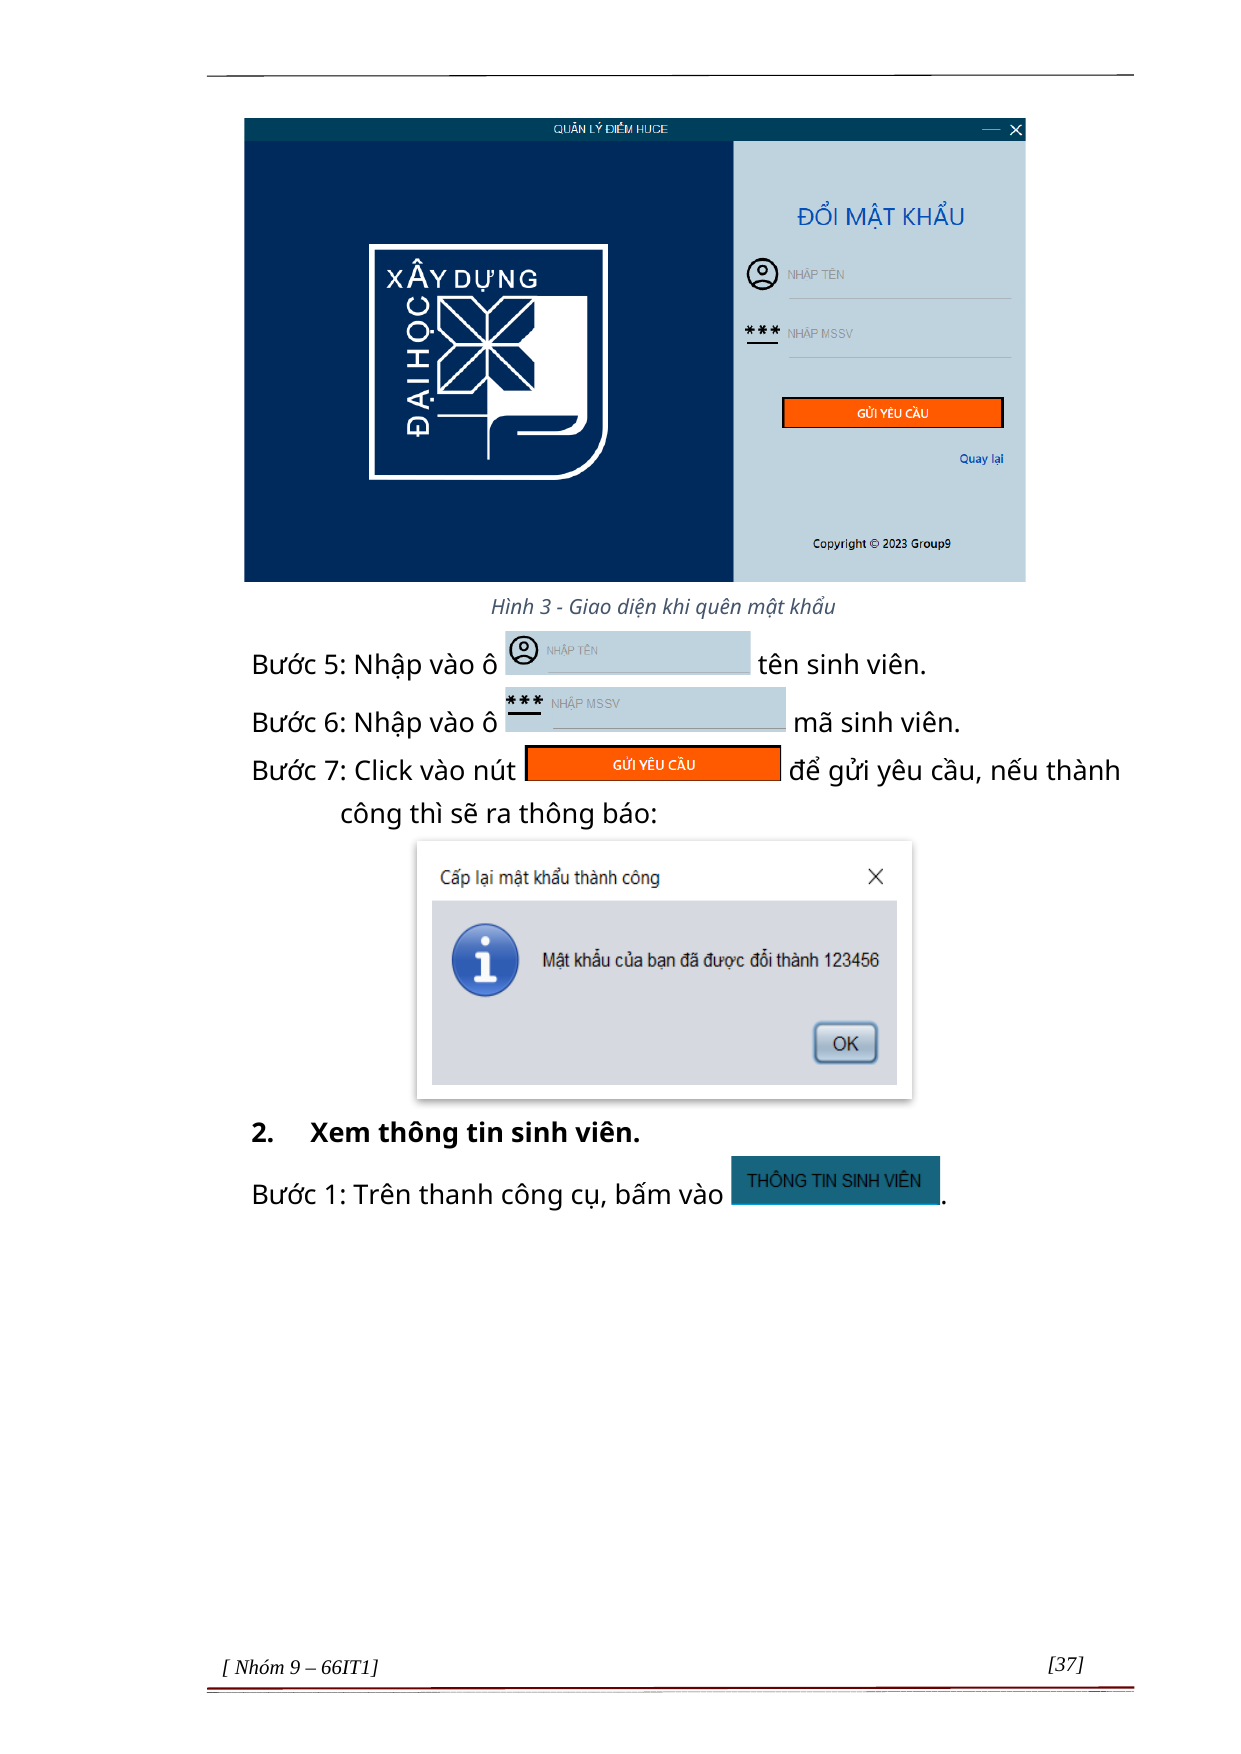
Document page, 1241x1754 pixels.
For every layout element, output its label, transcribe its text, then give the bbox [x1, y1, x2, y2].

picture [244, 142, 1026, 582]
list Bước 5: Nhập vào ô tên sinh viên. [251, 631, 1122, 682]
picture [432, 855, 897, 1085]
picture [731, 1156, 941, 1205]
list Bước 1: Trên thanh công cụ, bấm vào . [251, 1156, 1122, 1212]
picture [524, 745, 782, 781]
picture [505, 687, 786, 732]
text Hình 3 - Giao diện khi quên mật khẩu [207, 592, 1122, 621]
picture [505, 631, 751, 675]
list Bước 7: Click vào nút để gửi yêu cầu, nếu thành công thì sẽ ra thông báo: [251, 746, 1122, 831]
list Xem thông tin sinh viên. [251, 1113, 1122, 1150]
